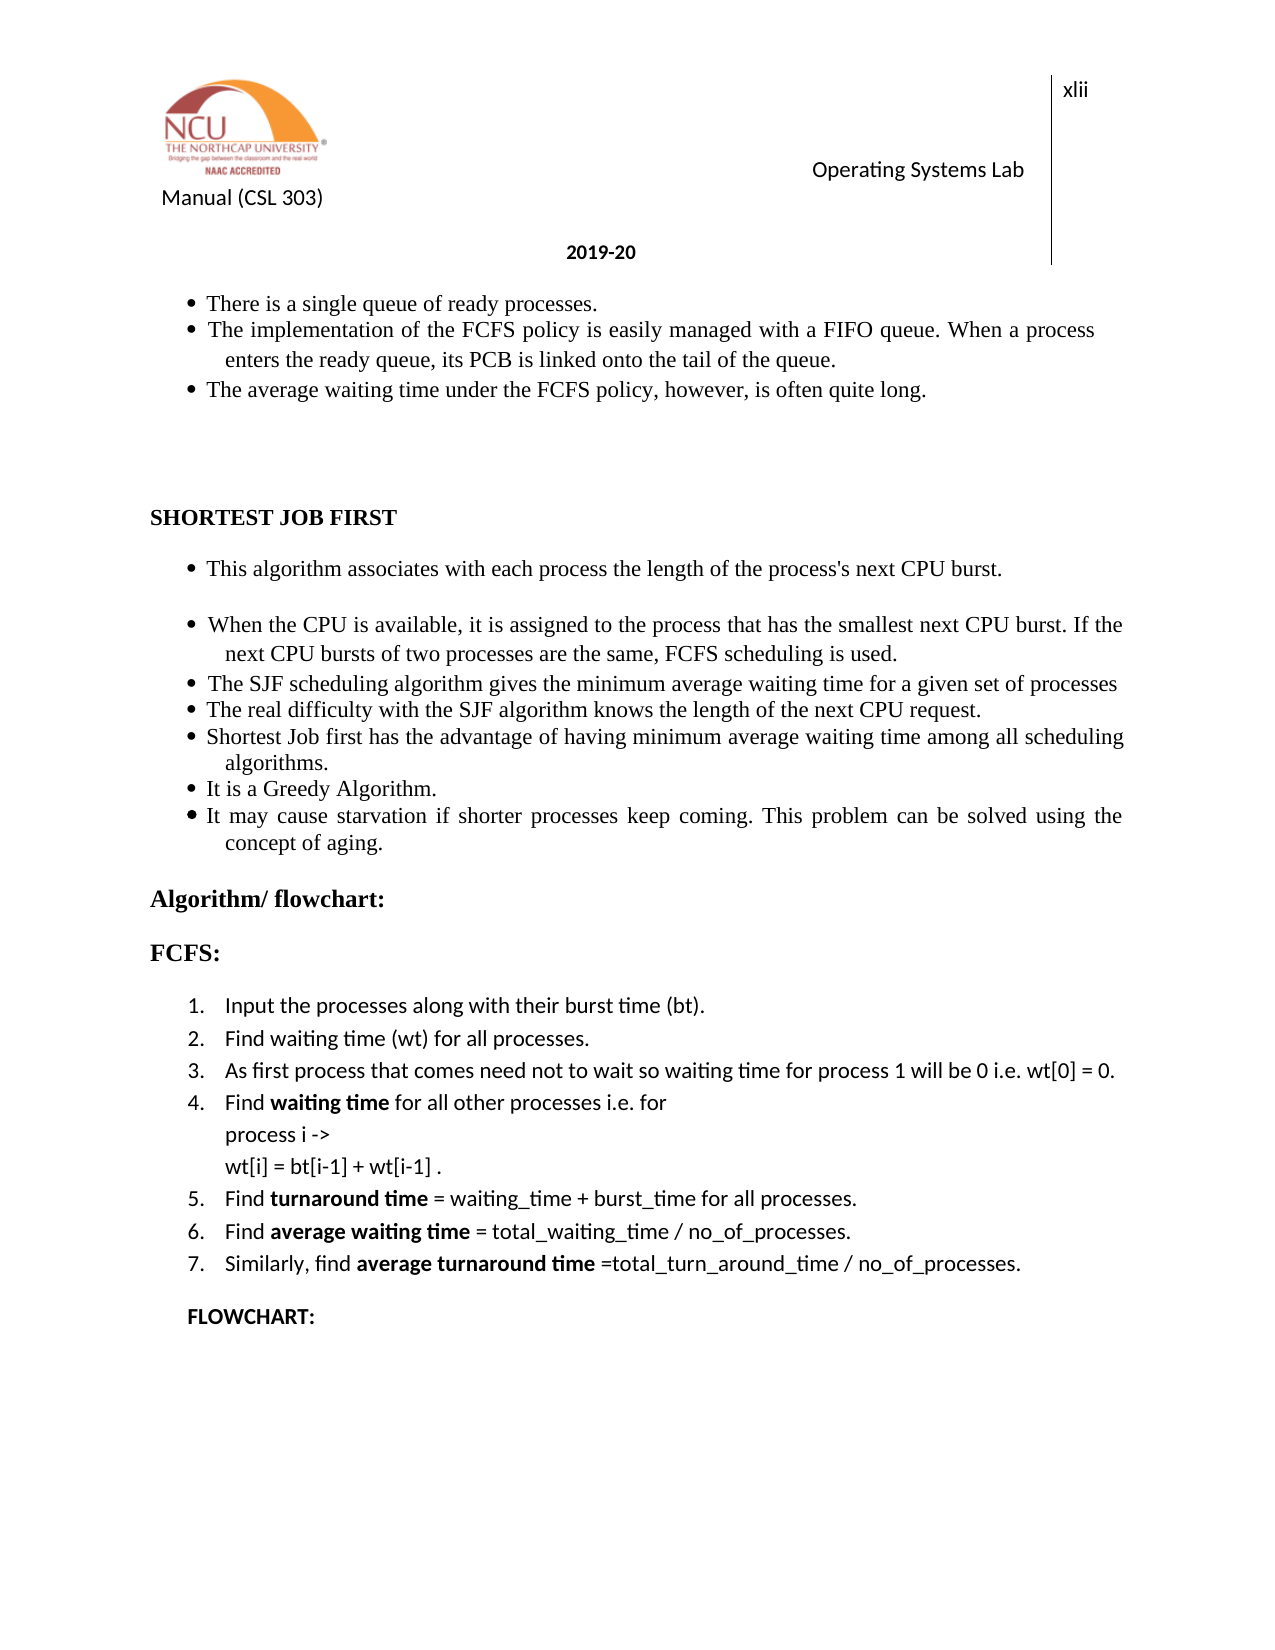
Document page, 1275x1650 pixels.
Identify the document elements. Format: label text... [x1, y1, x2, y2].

text FLOWCHART: [187, 1302, 1125, 1330]
list The real difficulty with the SJF algorithm knows the length of the next CPU request. [187, 696, 1125, 723]
list Find waiting time (wt) for all processes. [187, 1024, 1125, 1052]
list wt[i] = bt[i-1] + wt[i-1] . [225, 1152, 1125, 1180]
list Find turnaround time = waiting_time + burst_time for all processes. [187, 1184, 1125, 1213]
list When the CPU is available, it is assigned to the process that has the smallest next CPU burst. If the next CPU bursts of two processes are the same, FCFS scheduling is used. [187, 611, 1125, 667]
text FCFS: [150, 938, 1125, 966]
list The average waiting time under the FCFS policy, however, is often quite long. [187, 376, 1031, 402]
list The implementation of the FCFS policy is easily managed with a FIFO queue. When a process enters the ready queue, its PCB is linked onto the tail of the queue. [187, 316, 1097, 372]
text Algorithm/ flowchart: [150, 884, 1125, 912]
list It is a Greedy Algorithm. [187, 776, 1125, 802]
list Similarly, find average turnaround time =total_turn_around_time / no_of_processes. [187, 1249, 1125, 1277]
picture [161, 75, 328, 178]
list Shortest Job first has the advantage of having minimum average waiting time among all scheduling algorithms. [187, 723, 1125, 776]
list process i -> [225, 1120, 1125, 1148]
list Find waiting time for all other processes i.e. for [187, 1088, 1125, 1116]
list There is a single queue of ready processes. [187, 290, 1031, 316]
list It may cause starvation if shorter processes keep coming. This problem can be solved using the concept of aging. [187, 802, 1125, 855]
text SHORTEST JOB FIRST [150, 504, 1031, 531]
list Find average waiting time = total_waiting_time / no_of_processes. [187, 1217, 1125, 1245]
list Input the processes along with their burst time (bt). [187, 991, 1125, 1019]
list The SJF scheduling algorithm gives the minimum average waiting time for a given set of processes [187, 670, 1125, 696]
list As first process that comes need not to wait so waiting time for process 1 will be 0 i.e. wt[0] = 0. [187, 1056, 1125, 1084]
list This algorithm associates with each process the length of the process's next CPU burst. [187, 555, 1031, 582]
